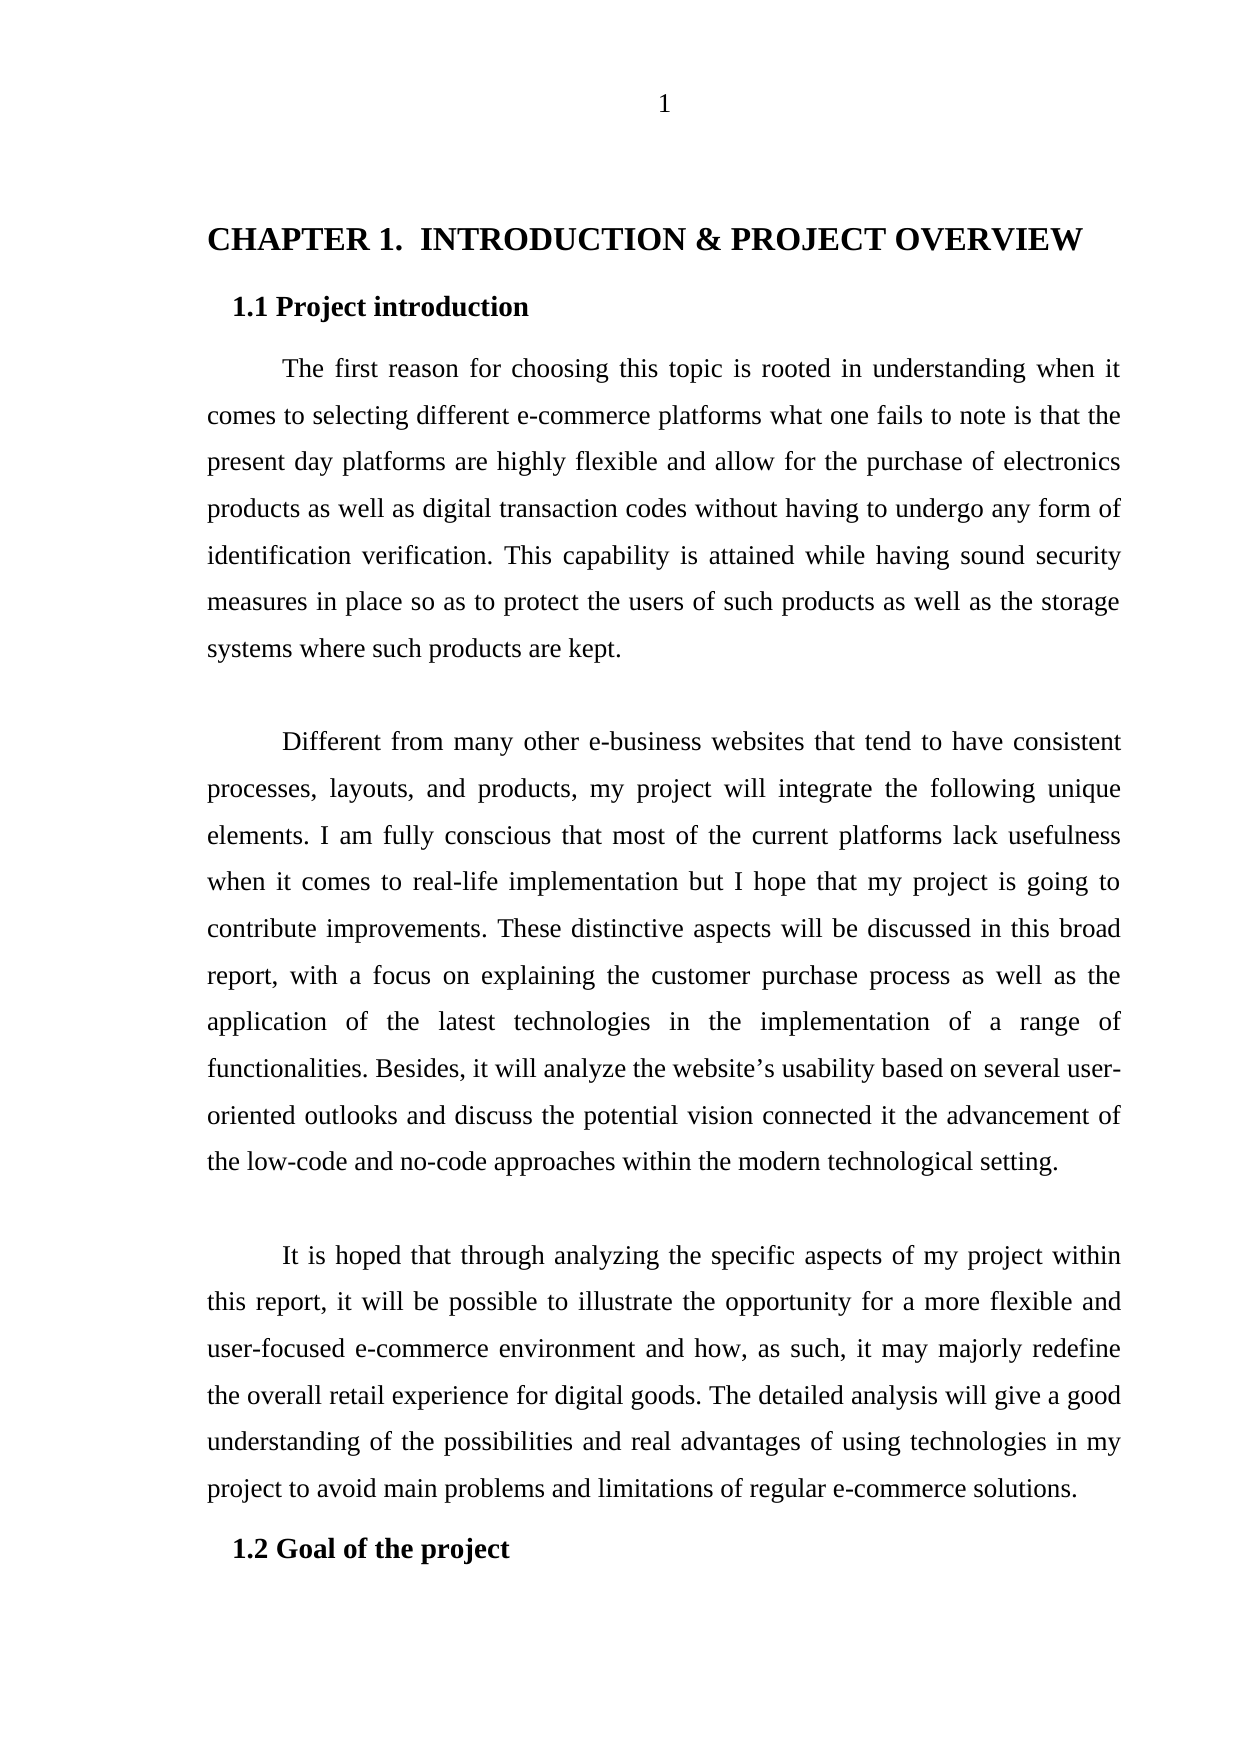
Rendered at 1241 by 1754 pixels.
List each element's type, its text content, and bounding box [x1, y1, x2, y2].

text The first reason for choosing this topic is rooted in understanding when it comes to selecting different e-commerce platforms what one fails to note is that the present day platforms are highly flexible and allow for the purchase of electronics products as well as digital transaction codes without having to undergo any form of identification verification. This capability is attained while having sound security measures in place so as to protect the users of such products as well as the storage systems where such products are kept. [207, 352, 1122, 663]
text It is hoped that through analyzing the specific aspects of my project within this report, it will be possible to illustrate the opportunity for a more flexible and user-focused e-commerce environment and how, as such, it may majorly redefine the overall retail experience for digital goods. The detailed analysis will give a good understanding of the possibilities and real advantages of using technologies in my project to avoid main problems and limitations of regular e-commerce solutions. [207, 1239, 1122, 1503]
subtitle INTRODUCTION & PROJECT OVERVIEW [207, 219, 1122, 258]
text Different from many other e-business websites that tend to have consistent processes, layouts, and products, my project will integrate the following unique elements. I am fully conscious that most of the current platforms lack usefulness when it comes to real-life implementation but I hope that my project is going to contribute improvements. These distinctive aspects will be discussed in this broad report, with a focus on explaining the customer purchase process as well as the application of the latest technologies in the implementation of a range of functionalities. Besides, it will analyze the website’s usability based on several user-oriented outlooks and discuss the potential vision connected it the advancement of the low-code and no-code approaches within the modern technological setting. [207, 725, 1122, 1177]
subtitle Project introduction [232, 289, 1122, 323]
subtitle Goal of the project [232, 1531, 1122, 1565]
